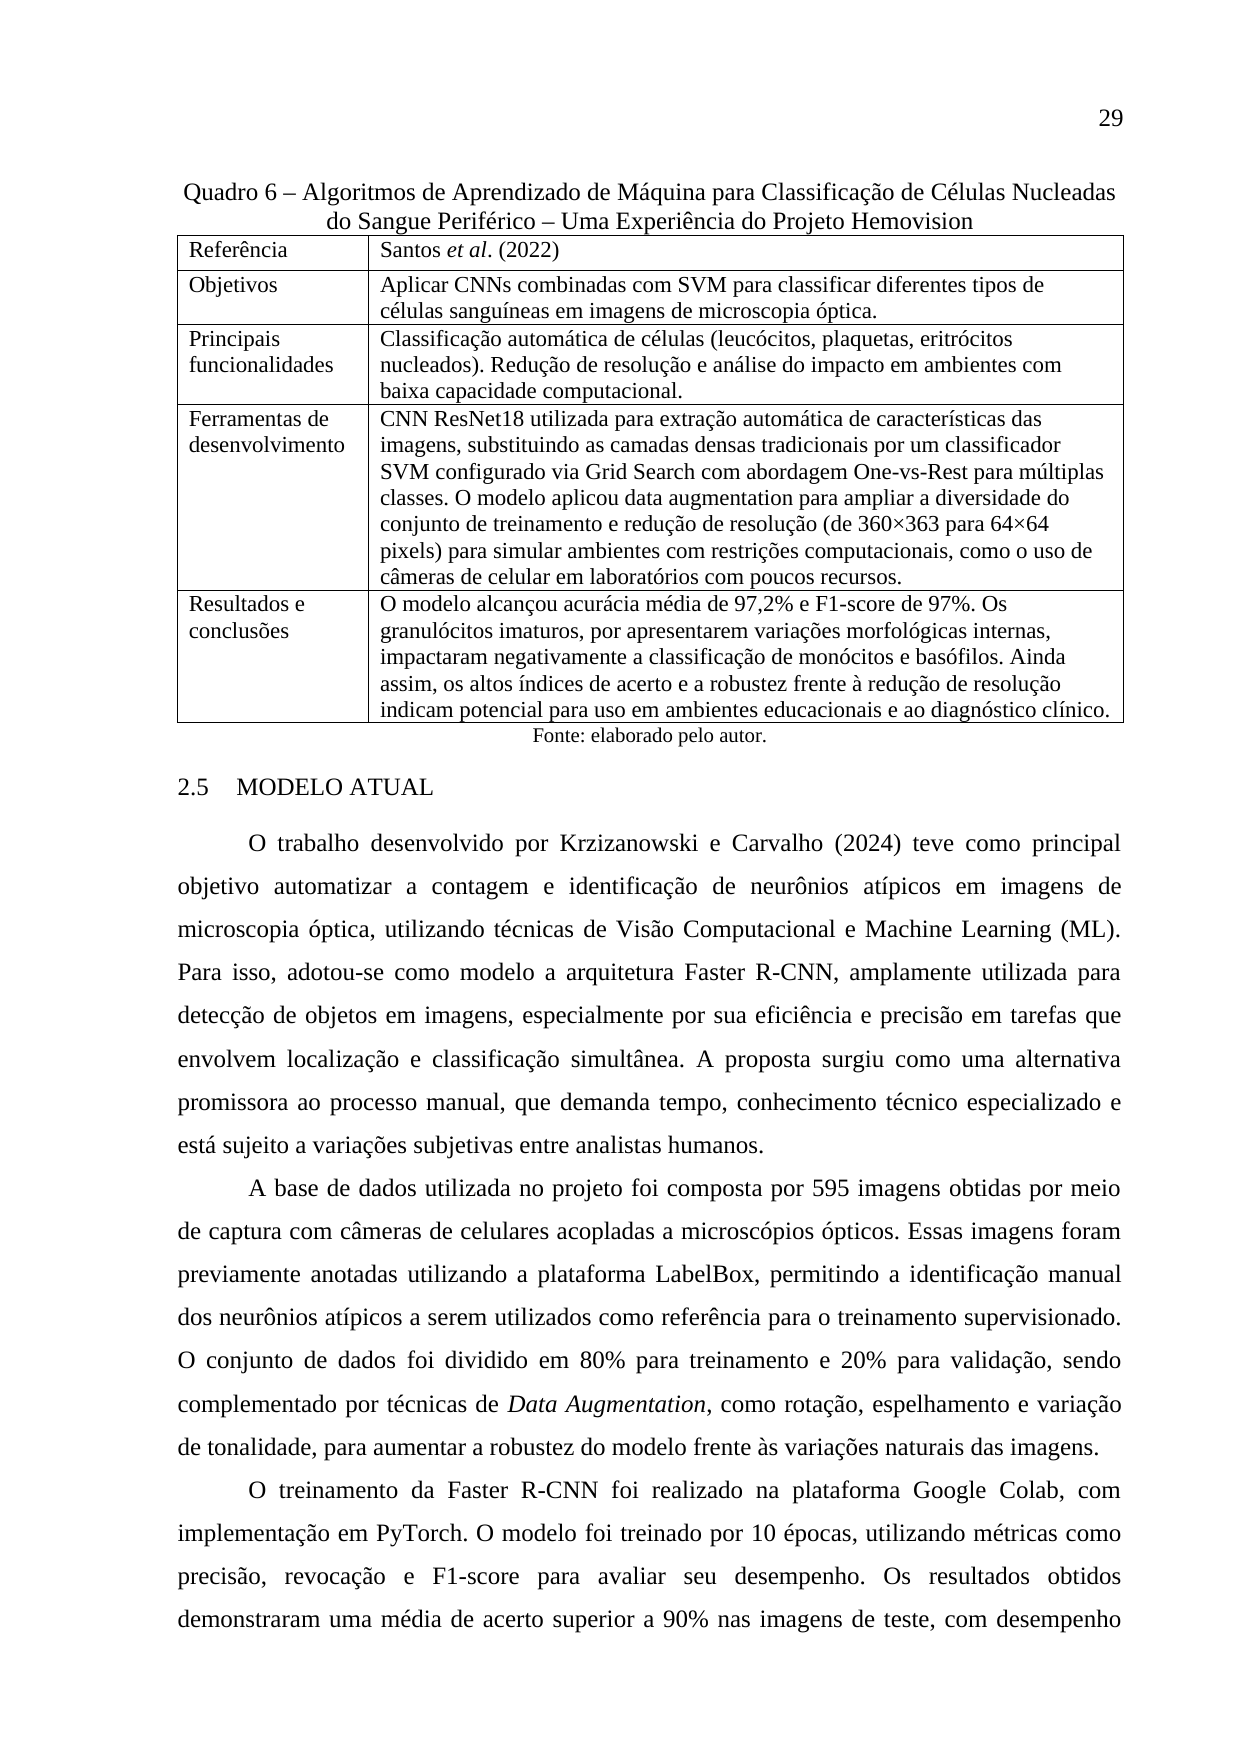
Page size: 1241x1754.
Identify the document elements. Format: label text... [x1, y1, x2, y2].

table_header Referência [178, 236, 368, 270]
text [177, 1475, 1122, 1633]
table_header Santos et al. (2022) [369, 236, 1123, 270]
table_cell Objetivos [178, 271, 368, 324]
text A base de dados utilizada no projeto foi composta por 595 imagens obtidas por meio de captura com câmeras de celulares acopladas a microscópios ópticos. Essas imagens foram previamente anotadas utilizando a plataforma LabelBox, permitindo a identificação manual dos neurônios atípicos a serem utilizados como referência para o treinamento supervisionado. O conjunto de dados foi dividido em 80% para treinamento e 20% para validação, sendo complementado por técnicas de Data Augmentation, como rotação, espelhamento e variação de tonalidade, para aumentar a robustez do modelo frente às variações naturais das imagens. [177, 1173, 1122, 1461]
table_cell Resultados e conclusões [178, 591, 368, 722]
table_cell Aplicar CNNs combinadas com SVM para classificar diferentes tipos de células sanguíneas em imagens de microscopia óptica. [369, 271, 1123, 324]
table_cell Ferramentas de desenvolvimento [178, 405, 368, 589]
table_cell Classificação automática de células (leucócitos, plaquetas, eritrócitos nucleados). Redução de resolução e análise do impacto em ambientes com baixa capacidade computacional. [369, 325, 1123, 404]
text Fonte: elaborado pelo autor. [177, 723, 1122, 747]
text O trabalho desenvolvido por Krzizanowski e Carvalho (2024) teve como principal objetivo automatizar a contagem e identificação de neurônios atípicos em imagens de microscopia óptica, utilizando técnicas de Visão Computacional e Machine Learning (ML). Para isso, adotou-se como modelo a arquitetura Faster R-CNN, amplamente utilizada para detecção de objetos em imagens, especialmente por sua eficiência e precisão em tarefas que envolvem localização e classificação simultânea. A proposta surgiu como uma alternativa promissora ao processo manual, que demanda tempo, conhecimento técnico especializado e está sujeito a variações subjetivas entre analistas humanos. [177, 828, 1122, 1159]
table_cell Principais funcionalidades [178, 325, 368, 404]
subtitle MODELO ATUAL [177, 772, 1122, 801]
table_cell CNN ResNet18 utilizada para extração automática de características das imagens, substituindo as camadas densas tradicionais por um classificador SVM configurado via Grid Search com abordagem One-vs-Rest para múltiplas classes. O modelo aplicou data augmentation para ampliar a diversidade do conjunto de treinamento e redução de resolução (de 360×363 para 64×64 pixels) para simular ambientes com restrições computacionais, como o uso de câmeras de celular em laboratórios com poucos recursos. [369, 405, 1123, 589]
table_cell O modelo alcançou acurácia média de 97,2% e F1-score de 97%. Os granulócitos imaturos, por apresentarem variações morfológicas internas, impactaram negativamente a classificação de monócitos e basófilos. Ainda assim, os altos índices de acerto e a robustez frente à redução de resolução indicam potencial para uso em ambientes educacionais e ao diagnóstico clínico. [369, 591, 1123, 722]
